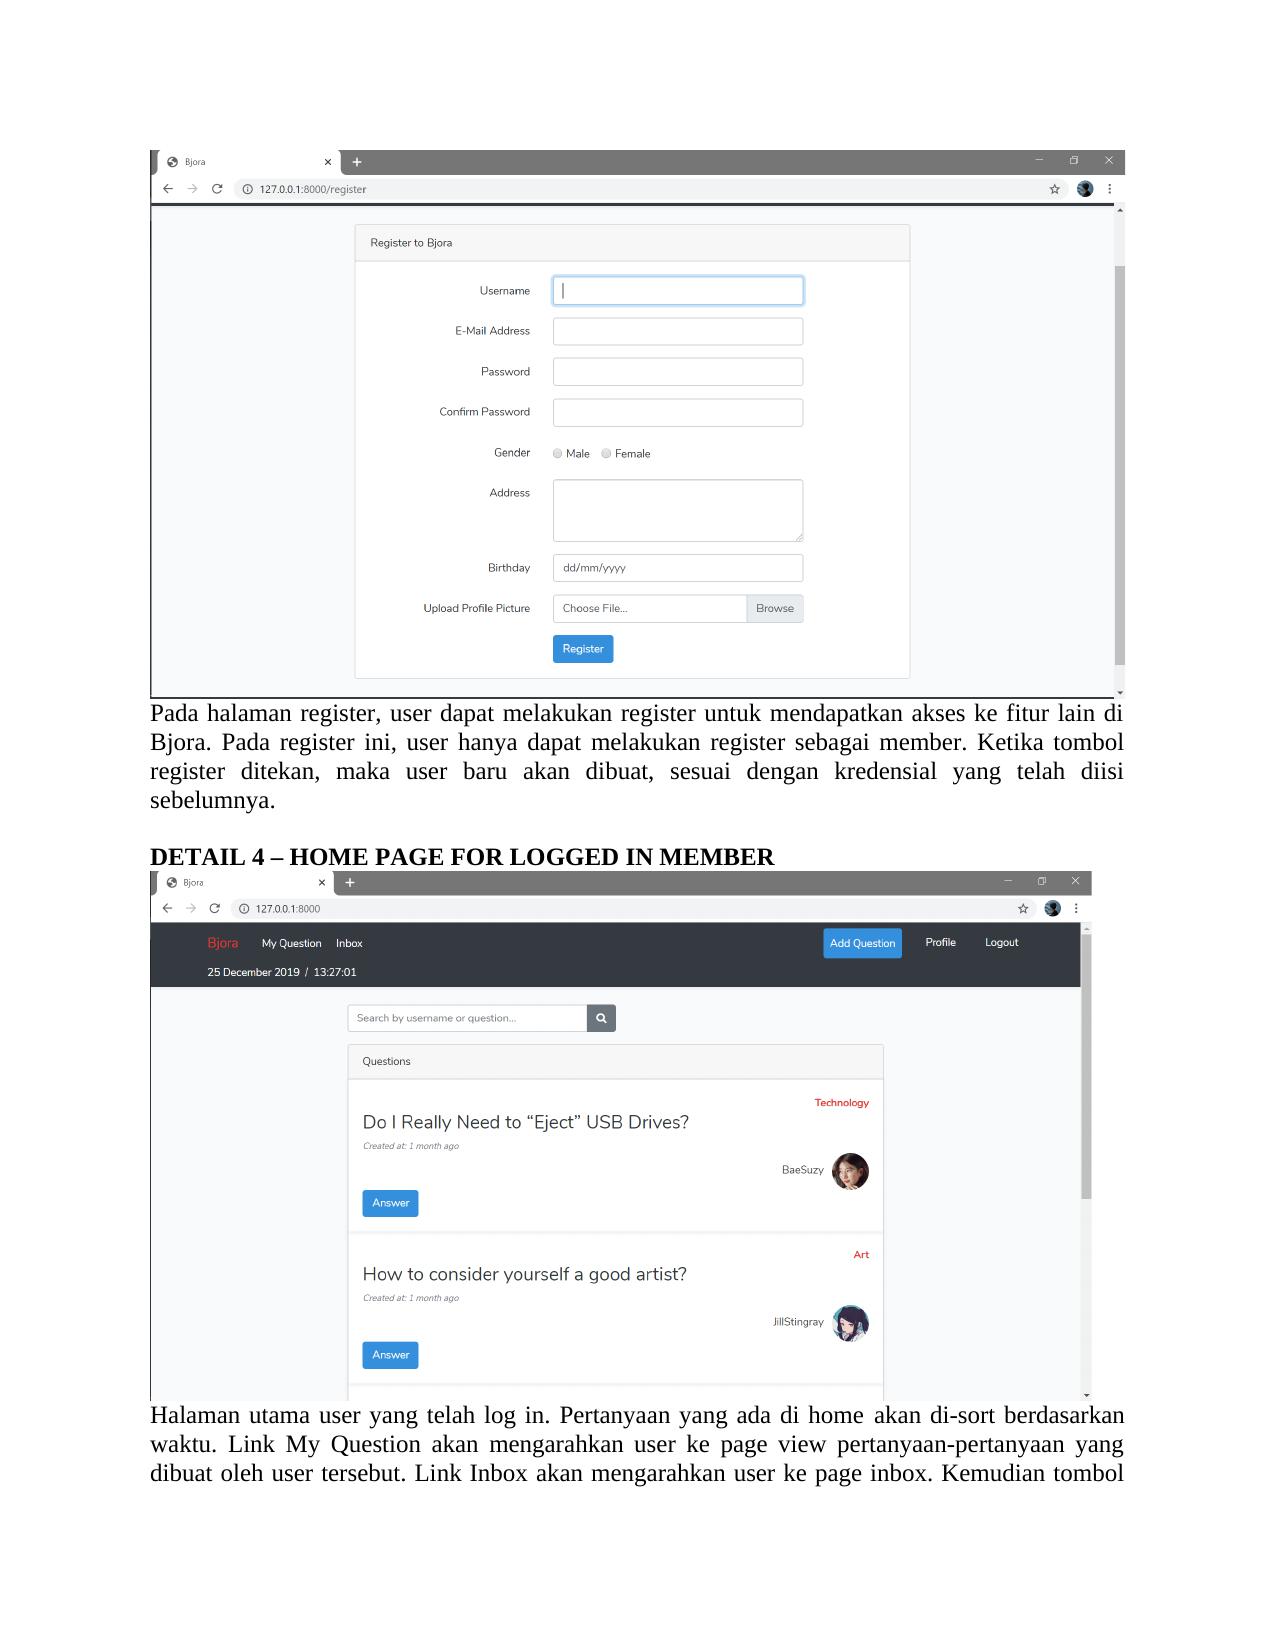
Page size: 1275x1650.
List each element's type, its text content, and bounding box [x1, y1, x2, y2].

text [150, 1401, 1125, 1487]
text Pada halaman register, user dapat melakukan register untuk mendapatkan akses ke fitur lain di Bjora. Pada register ini, user hanya dapat melakukan register sebagai member. Ketika tombol register ditekan, maka user baru akan dibuat, sesuai dengan kredensial yang telah diisi sebelumnya. [150, 699, 1125, 813]
text DETAIL 4 – HOME PAGE FOR LOGGED IN MEMBER [150, 842, 1125, 871]
picture [150, 150, 1125, 699]
picture [150, 871, 1092, 1401]
